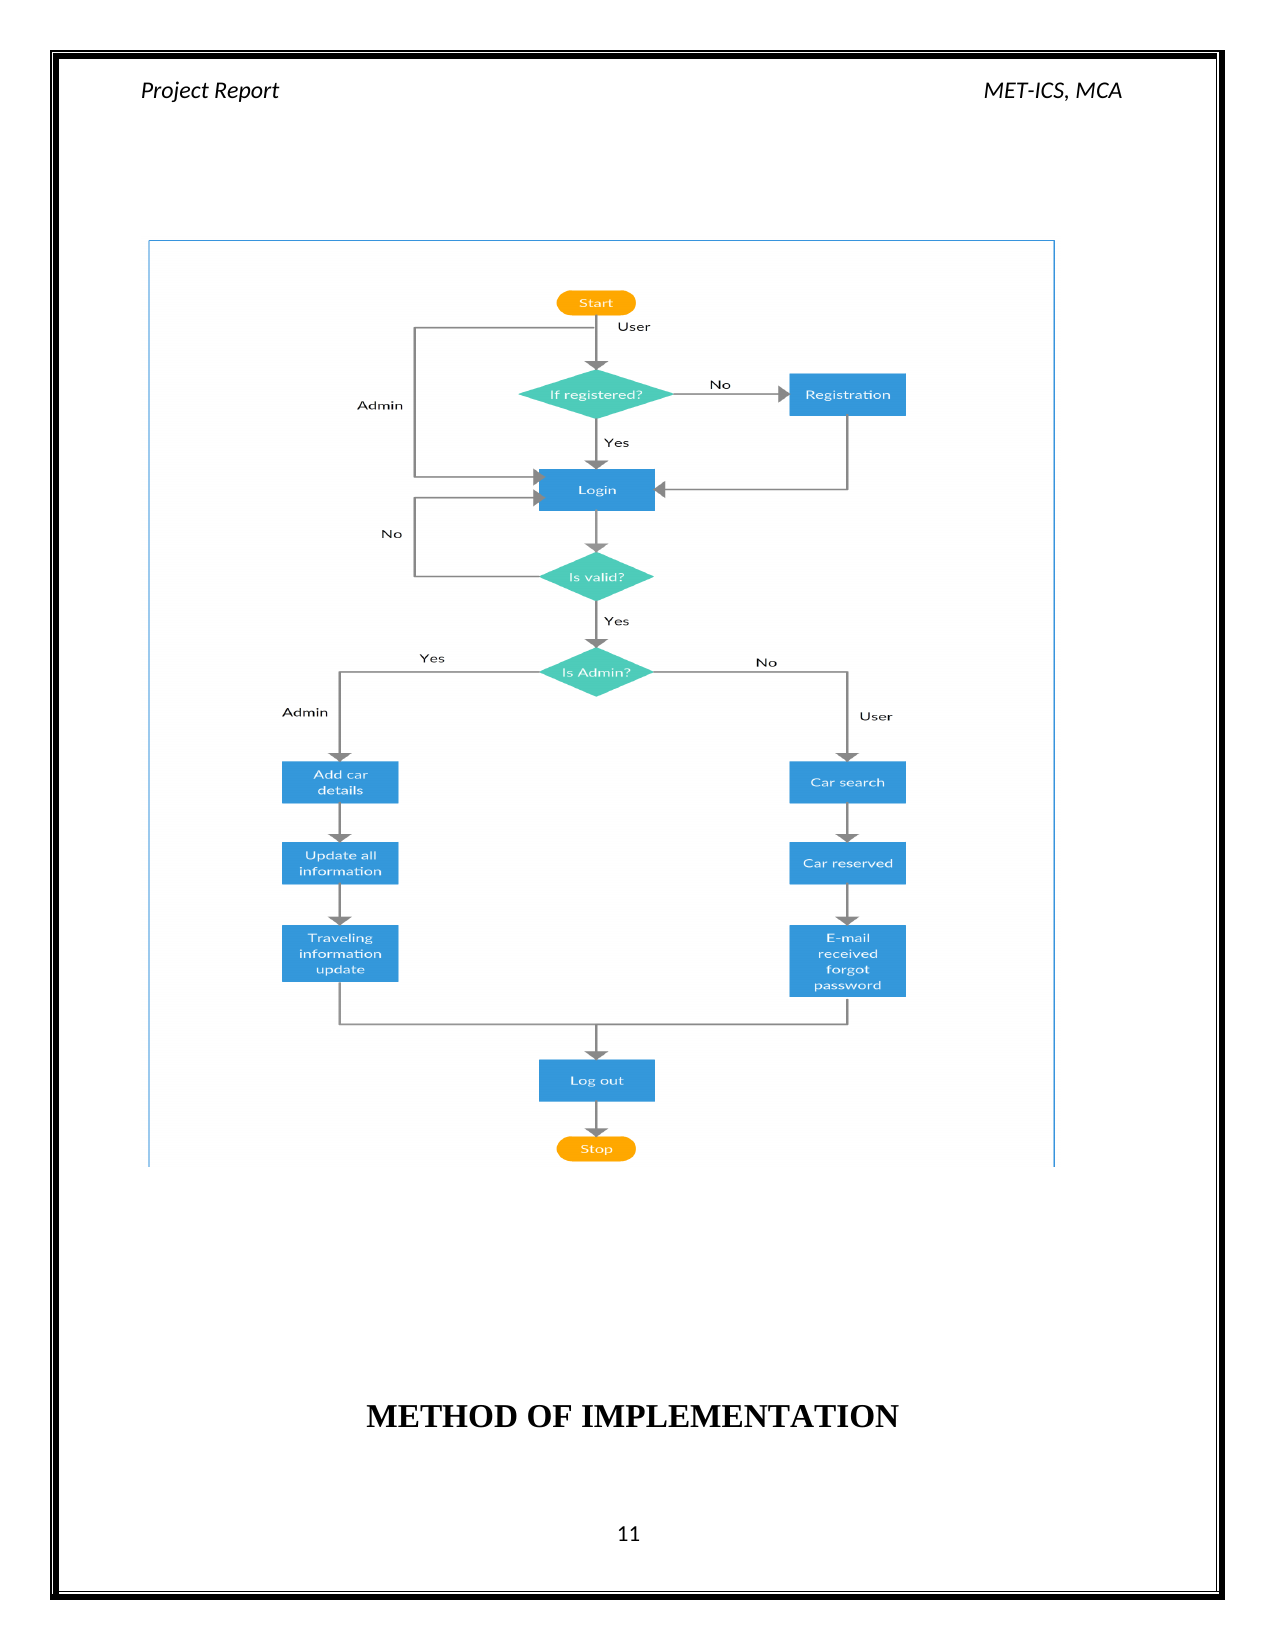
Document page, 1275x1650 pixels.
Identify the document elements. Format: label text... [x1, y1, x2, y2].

text METHOD OF IMPLEMENTATION [141, 1397, 1125, 1435]
picture [140, 234, 1062, 1167]
